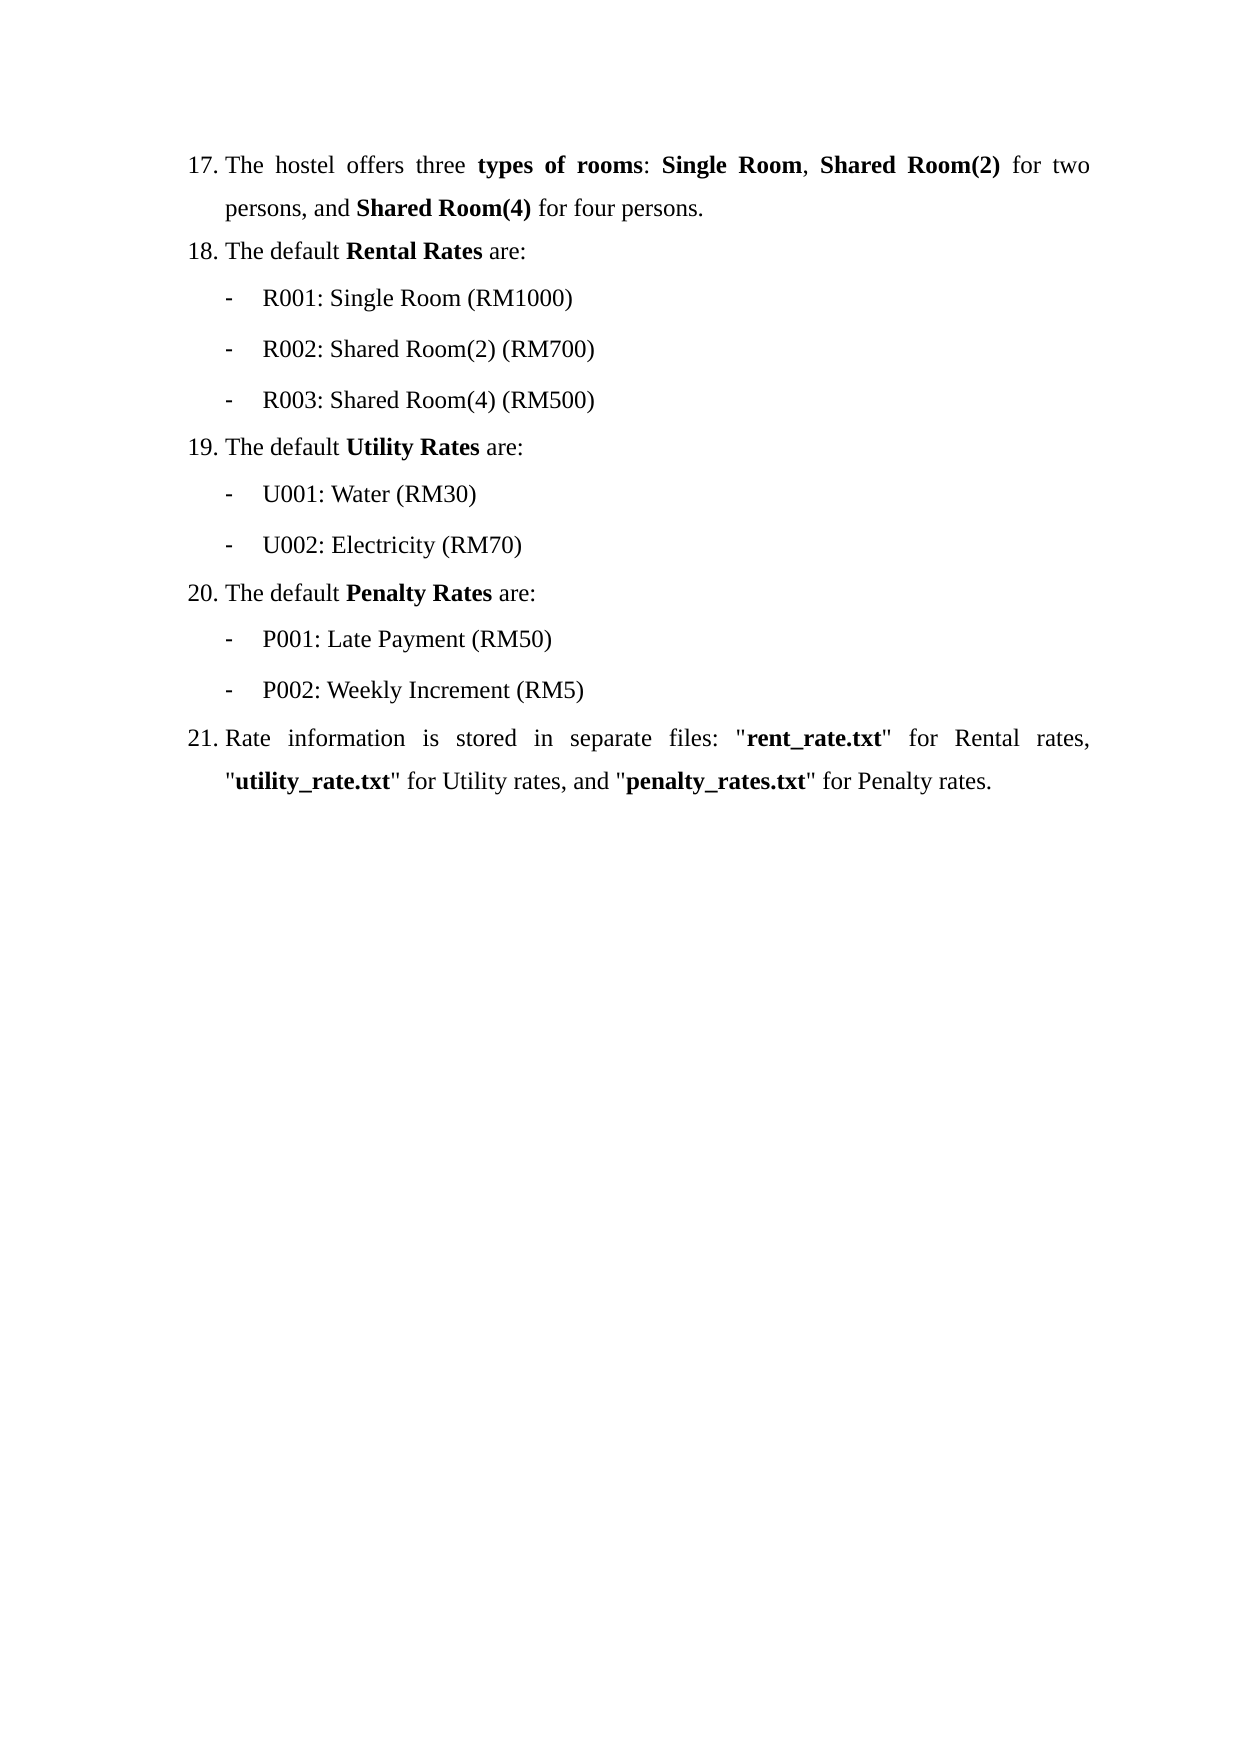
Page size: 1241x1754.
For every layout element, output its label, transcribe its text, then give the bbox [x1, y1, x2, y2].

list P001: Late Payment (RM50) [225, 621, 1090, 655]
list R002: Shared Room(2) (RM700) [225, 330, 1090, 364]
list The default Rental Rates are: [187, 236, 1090, 265]
list Rate information is stored in separate files: "rent_rate.txt" for Rental rates, "utility_rate.txt" for Utility rates, and "penalty_rates.txt" for Penalty rates. [187, 723, 1090, 795]
list The default Utility Rates are: [187, 432, 1090, 461]
list The default Penalty Rates are: [187, 578, 1090, 606]
list R003: Shared Room(4) (RM500) [225, 381, 1090, 416]
list P002: Weekly Increment (RM5) [225, 672, 1090, 706]
list U002: Electricity (RM70) [225, 527, 1090, 561]
list R001: Single Room (RM1000) [225, 279, 1090, 313]
list The hostel offers three types of rooms: Single Room, Shared Room(2) for two persons, and Shared Room(4) for four persons. [187, 150, 1090, 222]
list U001: Water (RM30) [225, 476, 1090, 510]
